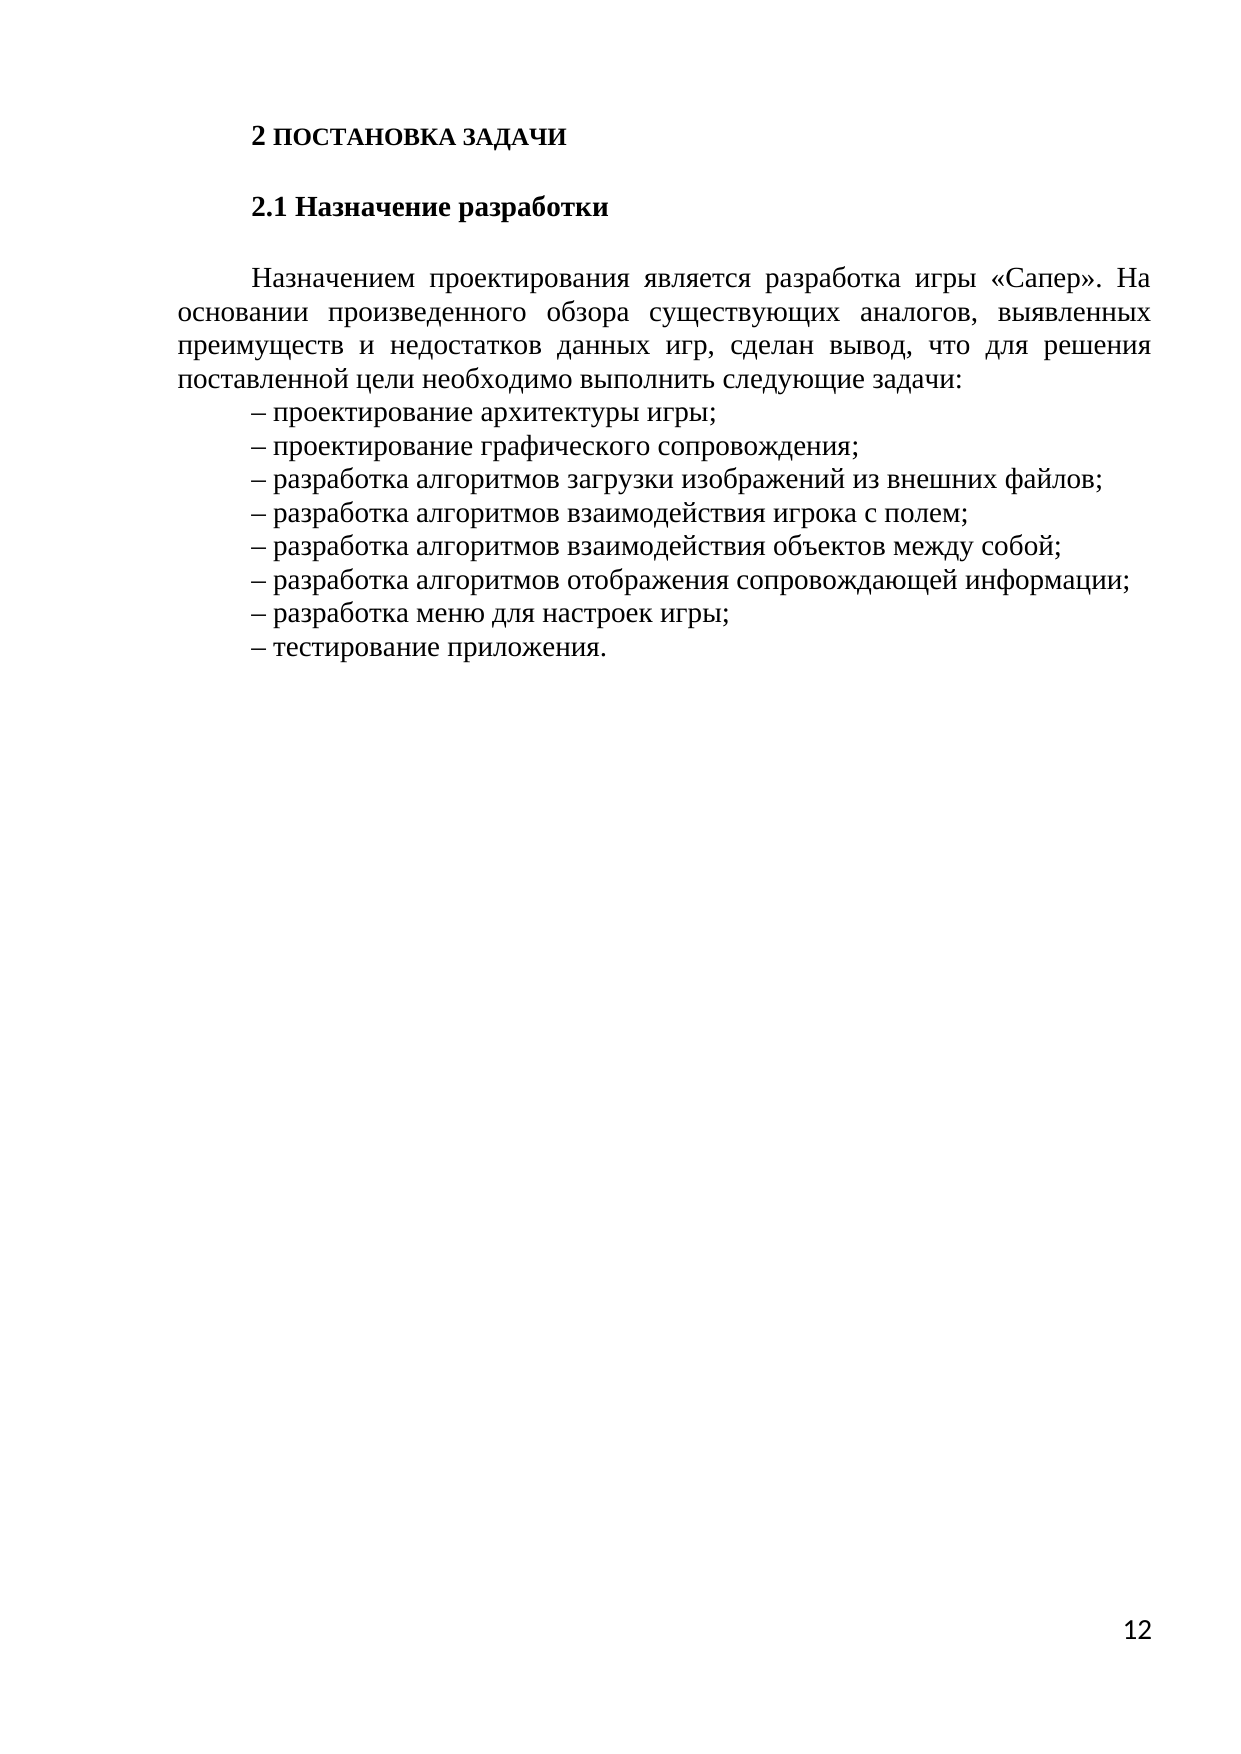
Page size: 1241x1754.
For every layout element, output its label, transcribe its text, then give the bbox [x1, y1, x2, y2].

text Назначением проектирования является разработка игры «Сапер». На основании произведенного обзора существующих аналогов, выявленных преимуществ и недостатков данных игр, сделан вывод, что для решения поставленной цели необходимо выполнить следующие задачи: [177, 260, 1152, 394]
list разработка алгоритмов отображения сопровождающей информации; [177, 562, 1152, 596]
subtitle Назначение разработки [251, 189, 1152, 223]
list разработка алгоритмов взаимодействия игрока с полем; [177, 495, 1152, 528]
list проектирование графического сопровождения; [177, 428, 1152, 461]
list разработка меню для настроек игры; [177, 596, 1152, 629]
list разработка алгоритмов взаимодействия объектов между собой; [177, 528, 1152, 562]
list проектирование архитектуры игры; [177, 394, 1152, 428]
list тестирование приложения. [177, 629, 1152, 663]
subtitle Постановка задачи [251, 118, 1152, 152]
list разработка алгоритмов загрузки изображений из внешних файлов; [177, 461, 1152, 495]
